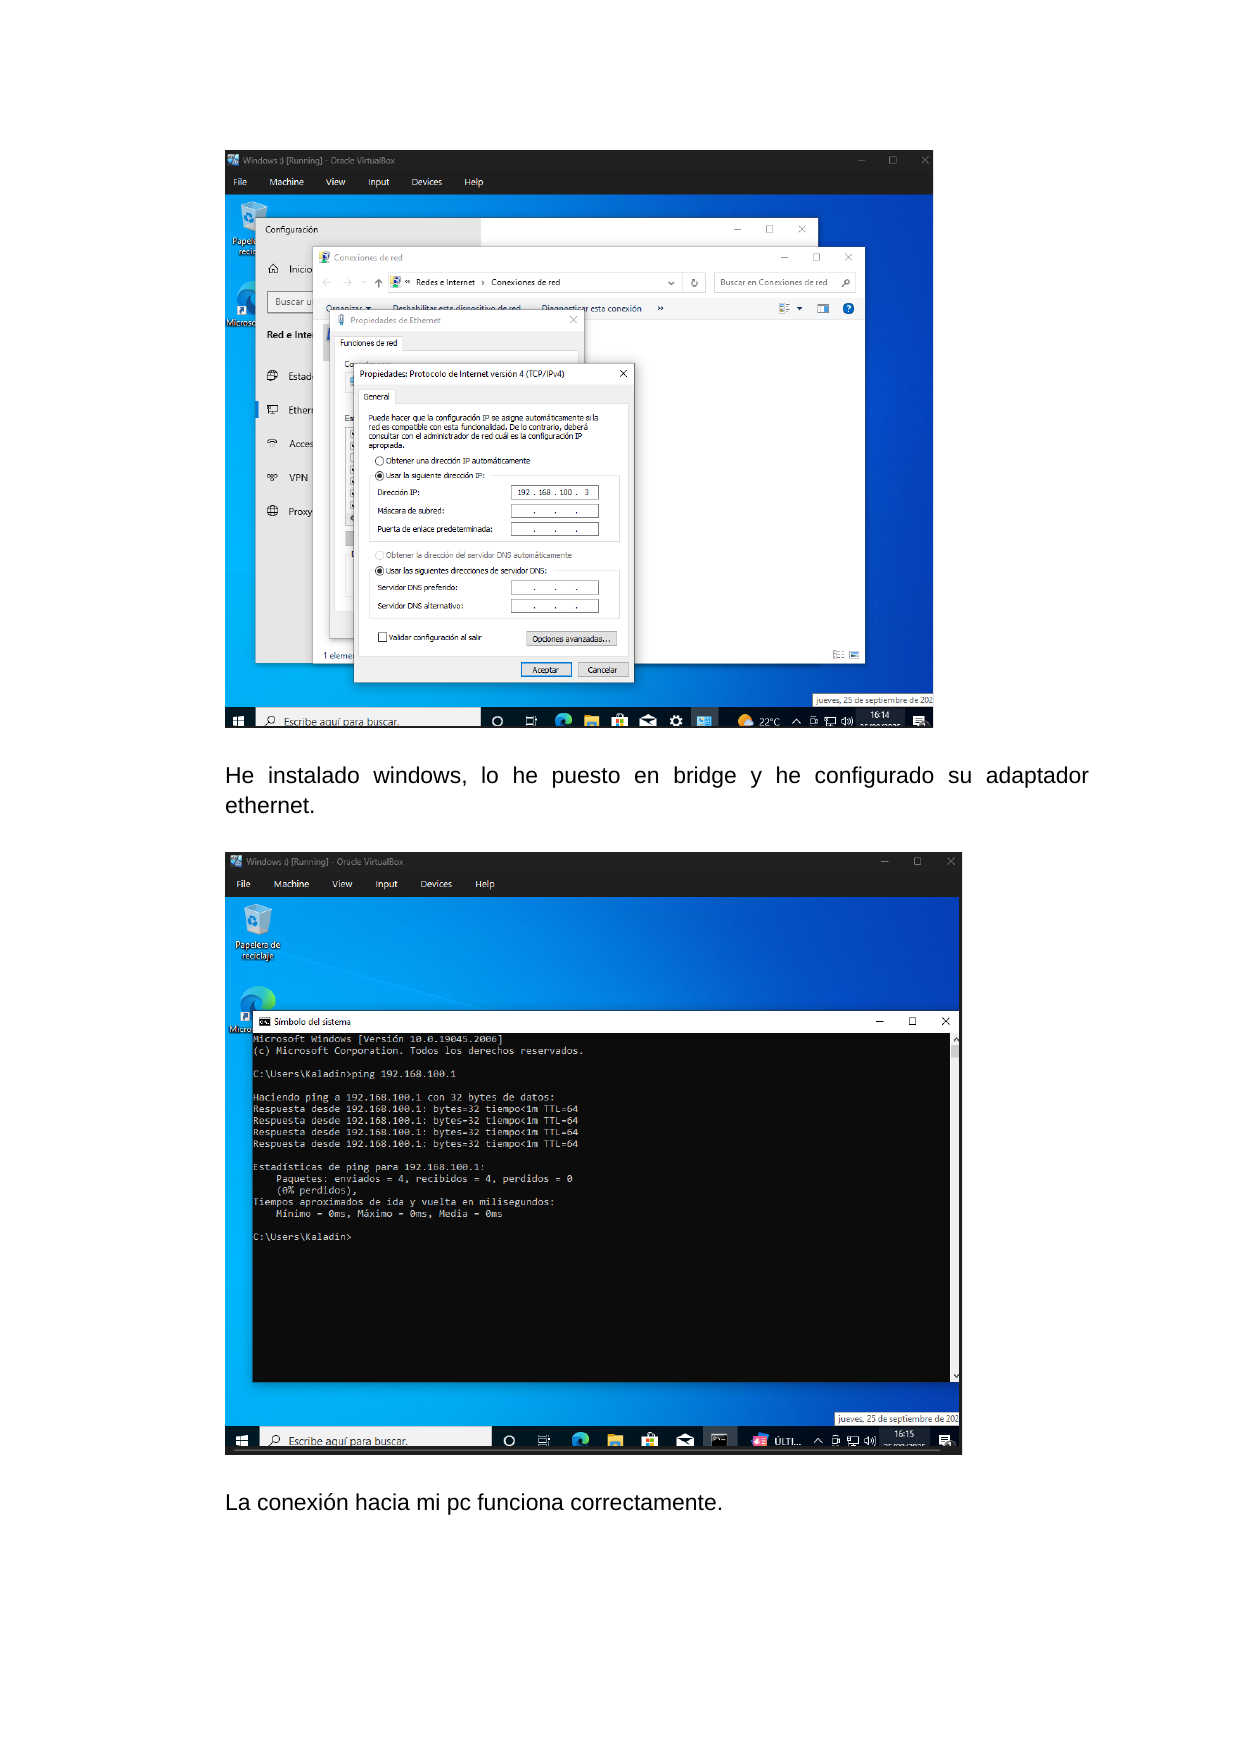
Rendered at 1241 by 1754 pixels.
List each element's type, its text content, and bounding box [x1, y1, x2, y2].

picture [241, 942, 262, 948]
text La conexión hacia mi pc funciona correctamente. [225, 1489, 1090, 1515]
picture [225, 150, 934, 728]
picture [230, 1027, 240, 1031]
picture [227, 321, 237, 325]
picture [225, 852, 963, 1455]
picture [271, 942, 279, 947]
text He instalado windows, lo he puesto en bridge y he configurado su adaptador ethernet. [225, 762, 1090, 818]
picture [261, 953, 271, 959]
